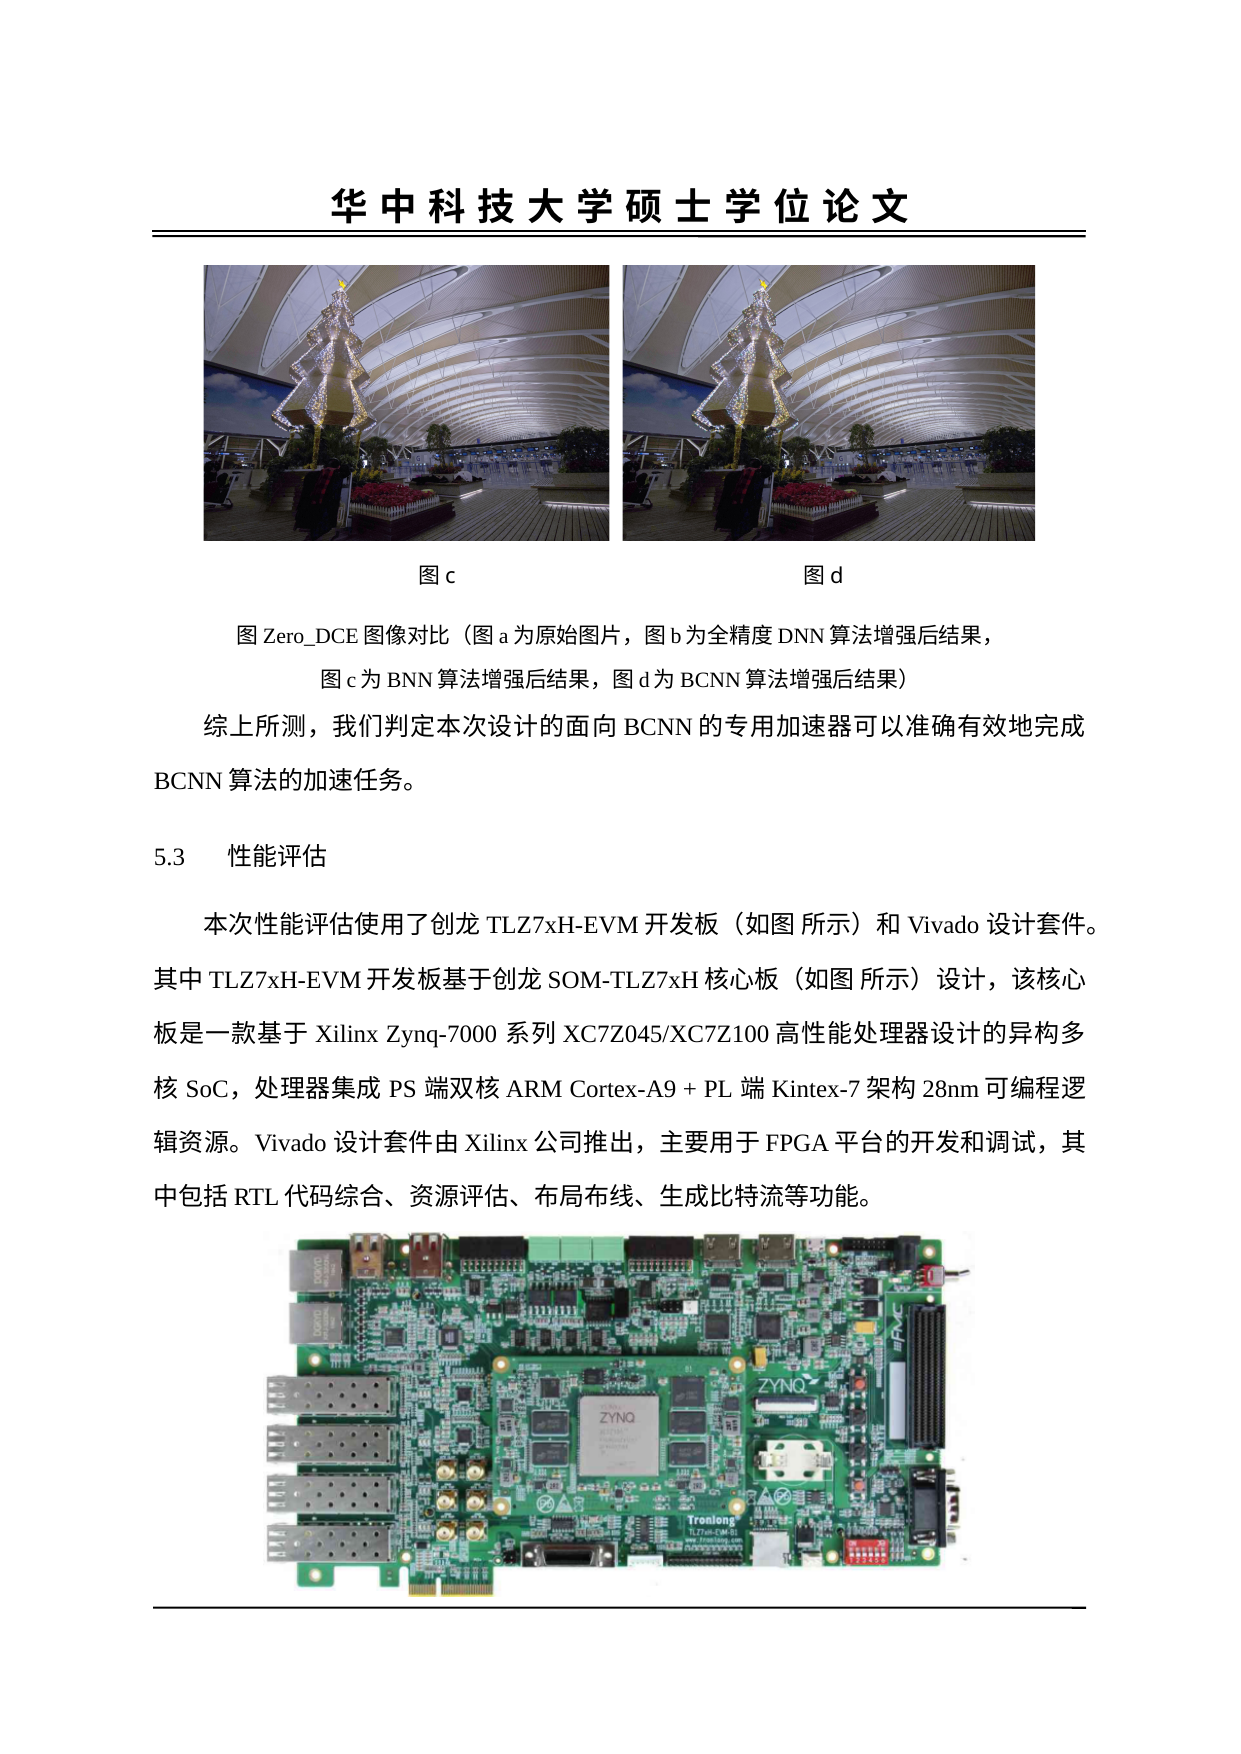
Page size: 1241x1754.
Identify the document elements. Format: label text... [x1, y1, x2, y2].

text 综上所测，我们判定本次设计的面向BCNN的专用加速器可以准确有效地完成BCNN算法的加速任务。 [153, 706, 1087, 797]
picture [622, 265, 1036, 541]
text 图 Zero_DCE图像对比（图a为原始图片，图b为全精度DNN算法增强后结果， [153, 618, 1087, 650]
text 图c 图d [303, 558, 1087, 590]
picture [203, 265, 610, 541]
text 图c为BNN算法增强后结果，图d为BCNN算法增强后结果） [153, 662, 1087, 694]
subtitle 性能评估 [153, 836, 1087, 872]
picture [263, 1231, 978, 1597]
text 本次性能评估使用了创龙TLZ7xH-EVM开发板（如图 所示）和Vivado 设计套件。其中TLZ7xH-EVM开发板基于创龙SOM-TLZ7xH核心板（如图 所示）设计，该核心板是一款基于Xilinx Zynq-7000 系列XC7Z045/XC7Z100高性能处理器设计的异构多核 SoC，处理器集成 PS 端双核ARM Cortex-A9 + PL 端 Kintex-7架构28nm可编程逻辑资源。Vivado 设计套件由Xilinx公司推出，主要用于FPGA平台的开发和调试，其中包括RTL代码综合、资源评估、布局布线、生成比特流等功能。 [153, 905, 1087, 1213]
